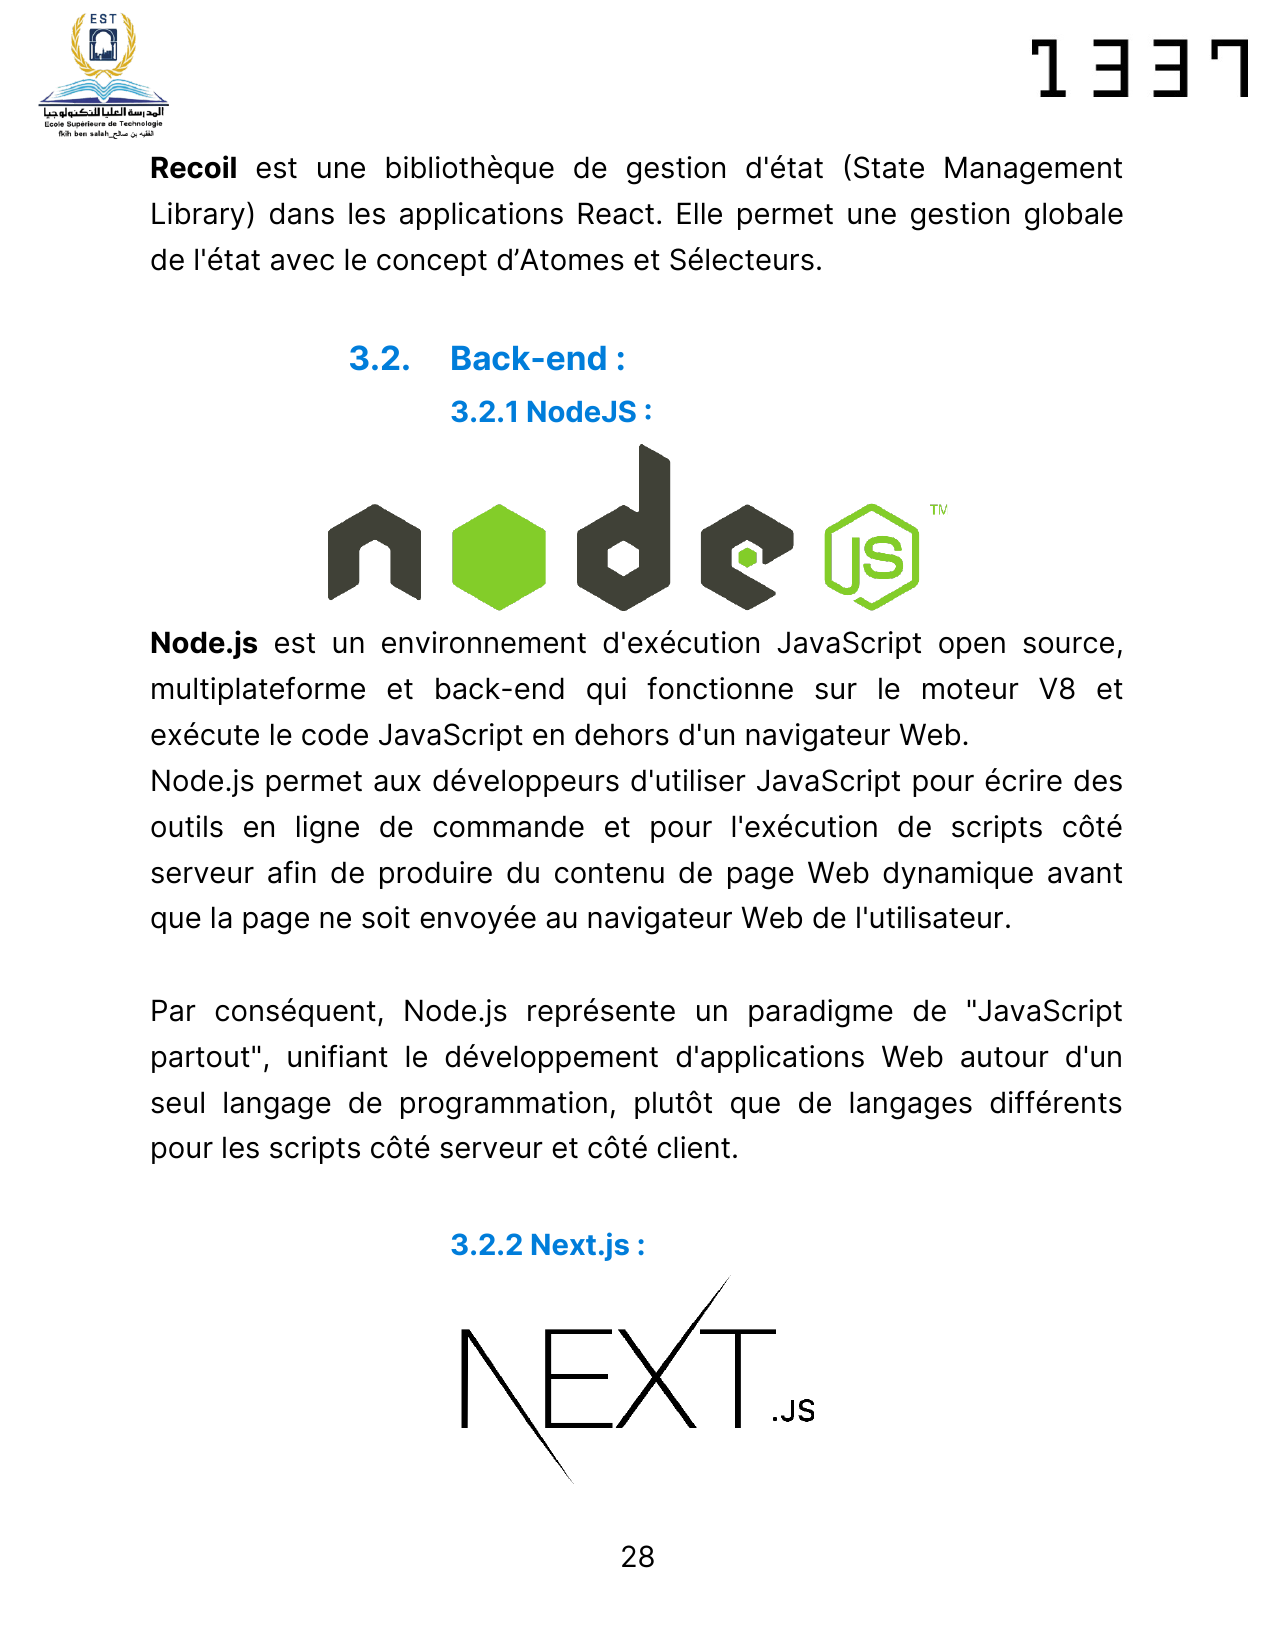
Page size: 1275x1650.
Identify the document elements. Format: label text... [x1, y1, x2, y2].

text Node.js est un environnement d'exécution JavaScript open source, multiplateforme et back-end qui fonctionne sur le moteur V8 et exécute le code JavaScript en dehors d'un navigateur Web. [150, 625, 1125, 752]
picture [1022, 27, 1258, 106]
subtitle 3.2.2 Next.js : [450, 1227, 1125, 1262]
text Recoil est une bibliothèque de gestion d'état (State Management Library) dans les applications React. Elle permet une gestion globale de l'état avec le concept d’Atomes et Sélecteurs. [150, 150, 1125, 277]
subtitle 3.2. Back-end : [274, 338, 1125, 378]
picture [328, 444, 948, 611]
text Par conséquent, Node.js représente un paradigme de "JavaScript partout", unifiant le développement d'applications Web autour d'un seul langage de programmation, plutôt que de langages différents pour les scripts côté serveur et côté client. [150, 993, 1125, 1166]
picture [32, 4, 176, 144]
subtitle 3.2.1 NodeJS : [450, 394, 1125, 430]
text Node.js permet aux développeurs d'utiliser JavaScript pour écrire des outils en ligne de commande et pour l'exécution de scripts côté serveur afin de produire du contenu de page Web dynamique avant que la page ne soit envoyée au navigateur Web de l'utilisateur. [150, 763, 1125, 936]
picture [461, 1273, 814, 1485]
